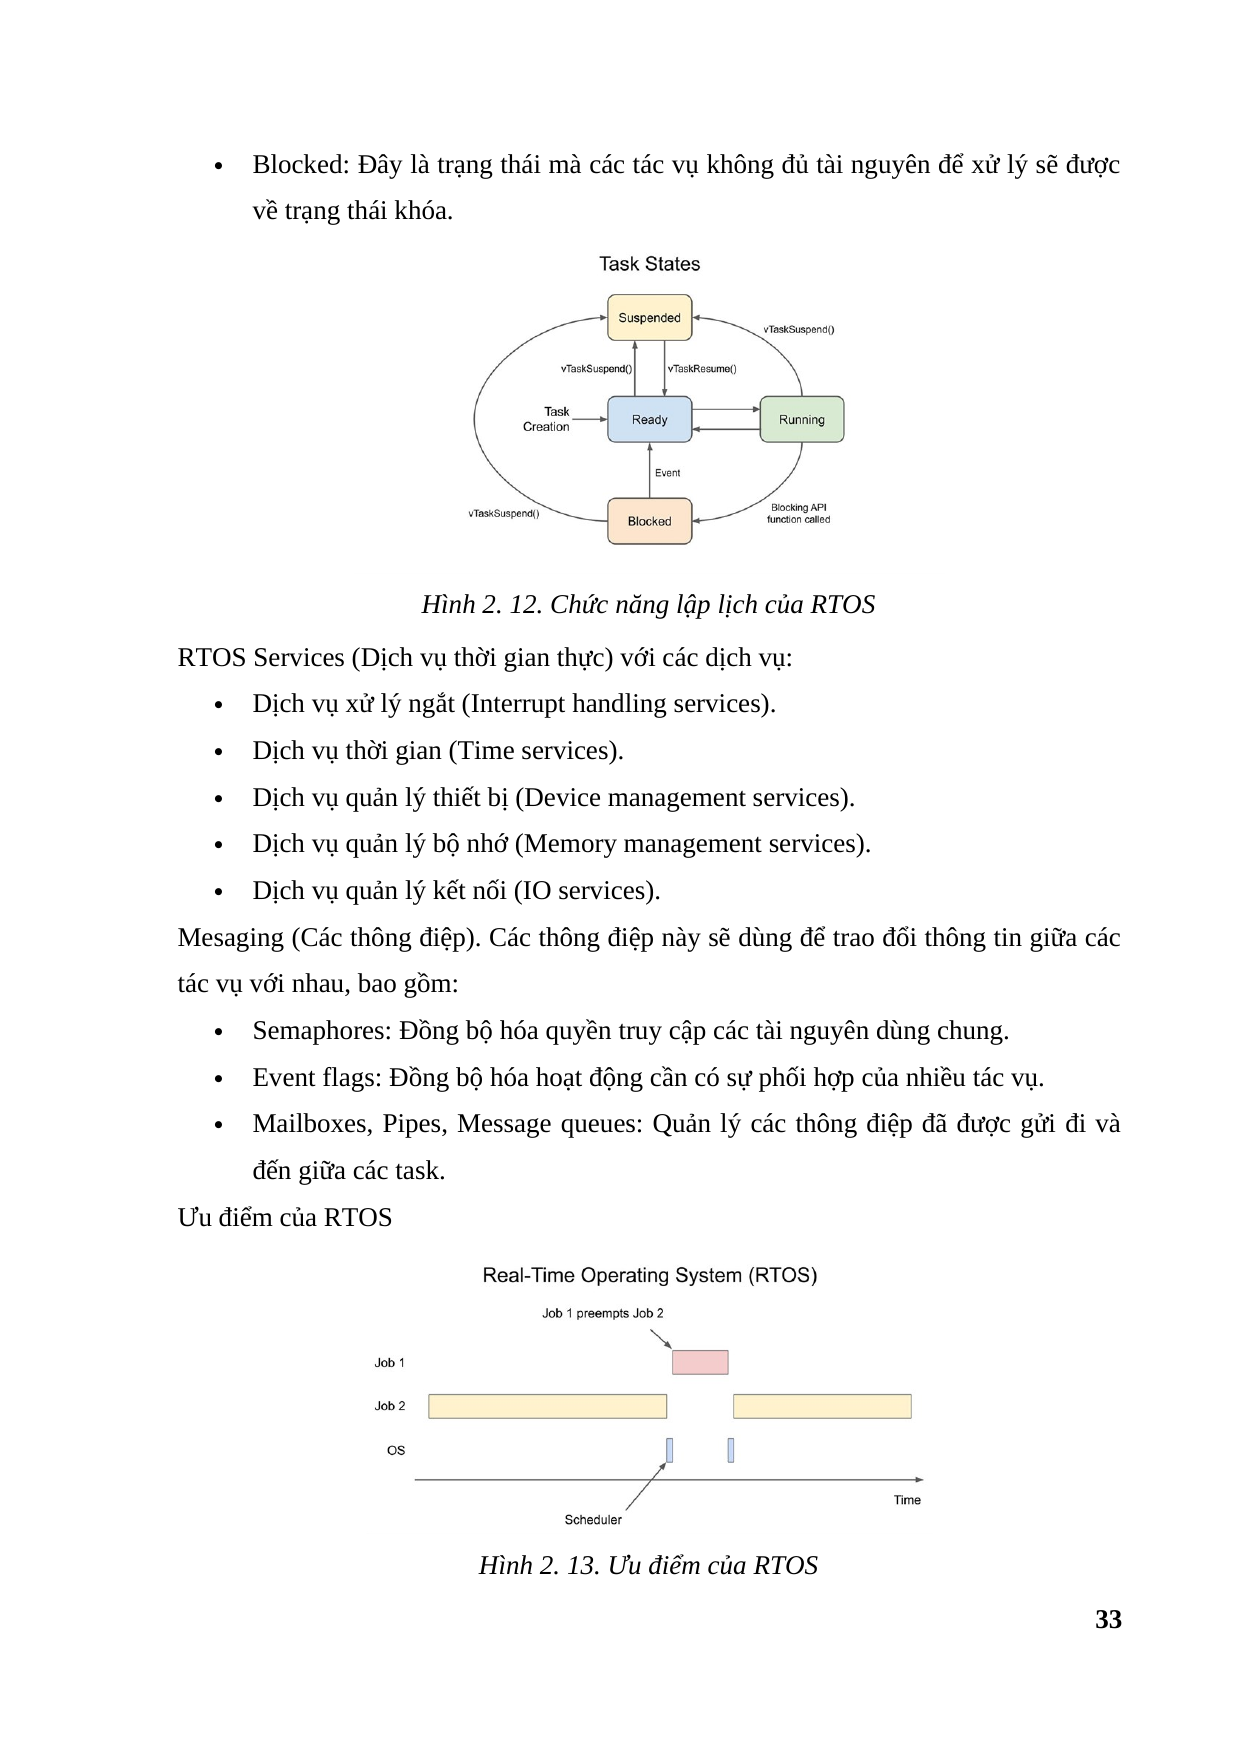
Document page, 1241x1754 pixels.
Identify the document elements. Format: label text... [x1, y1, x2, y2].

text RTOS Services (Dịch vụ thời gian thực) với các dịch vụ: [177, 641, 1122, 672]
list Dịch vụ quản lý bộ nhớ (Memory management services). [215, 827, 1122, 858]
text Ưu điểm của RTOS [177, 1201, 1122, 1232]
list Dịch vụ quản lý thiết bị (Device management services). [215, 781, 1122, 812]
text Mesaging (Các thông điệp). Các thông điệp này sẽ dùng để trao đổi thông tin giữa các tác vụ với nhau, bao gồm: [177, 921, 1122, 998]
list Dịch vụ thời gian (Time services). [215, 734, 1122, 765]
picture [354, 241, 945, 574]
list Mailboxes, Pipes, Message queues: Quản lý các thông điệp đã được gửi đi và đến giữa các task. [215, 1107, 1122, 1185]
list Dịch vụ xử lý ngắt (Interrupt handling services). [215, 687, 1122, 718]
picture [366, 1247, 933, 1534]
list Dịch vụ quản lý kết nối (IO services). [215, 874, 1122, 905]
list Semaphores: Đồng bộ hóa quyền truy cập các tài nguyên dùng chung. [215, 1014, 1122, 1045]
list Blocked: Đây là trạng thái mà các tác vụ không đủ tài nguyên để xử lý sẽ được về trạng thái khóa. [215, 148, 1122, 226]
list Event flags: Đồng bộ hóa hoạt động cần có sự phối hợp của nhiều tác vụ. [215, 1061, 1122, 1092]
